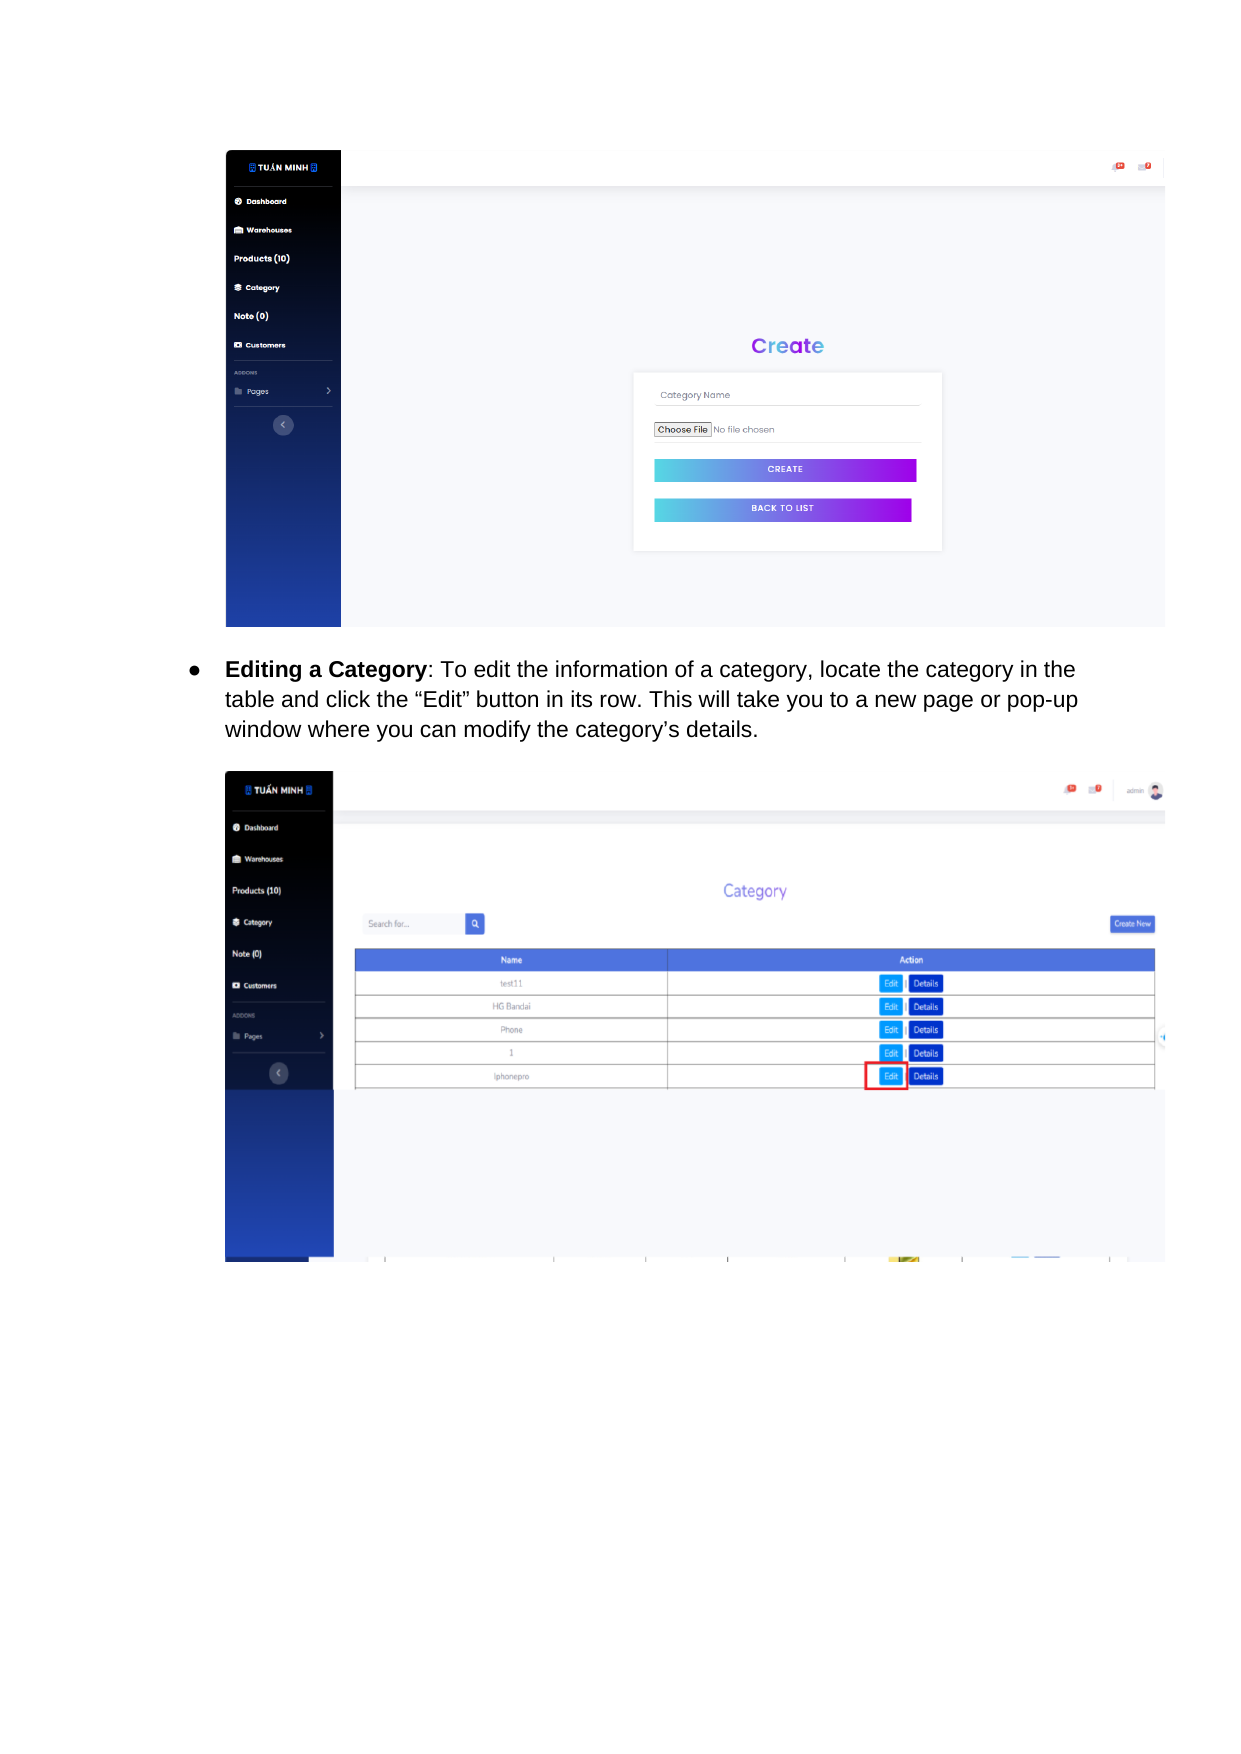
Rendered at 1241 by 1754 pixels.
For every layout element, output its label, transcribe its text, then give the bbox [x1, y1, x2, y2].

picture [225, 150, 1166, 627]
picture [225, 771, 1166, 1262]
list Editing a Category: To edit the information of a category, locate the category in the table and click the “Edit” button in its row. This will take you to a new page or pop-up window where you can modify the category’s details. [187, 656, 1090, 743]
